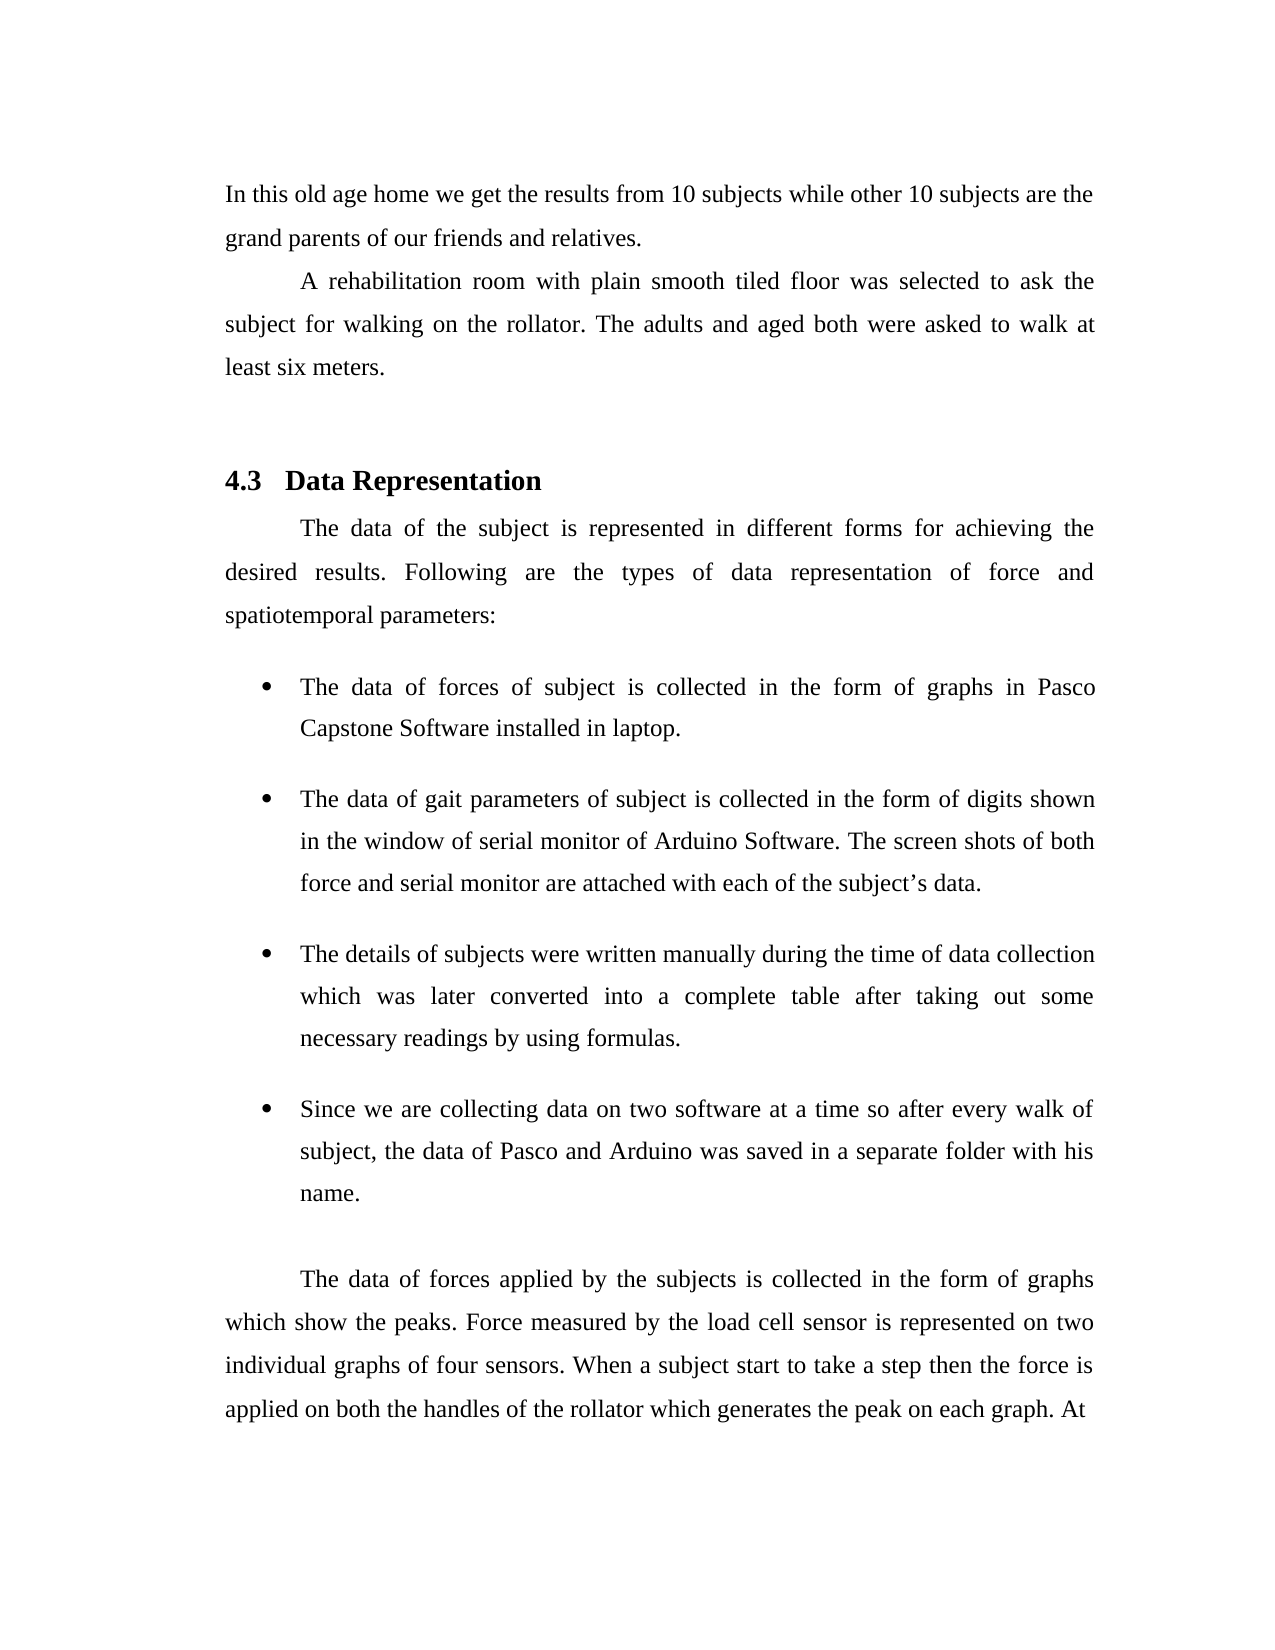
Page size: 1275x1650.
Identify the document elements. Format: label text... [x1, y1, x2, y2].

text The data of the subject is represented in different forms for achieving the desired results. Following are the types of data representation of force and spatiotemporal parameters: [225, 513, 1095, 628]
list Since we are collecting data on two software at a time so after every walk of subject, the data of Pasco and Arduino was saved in a separate folder with his name. [262, 1094, 1095, 1207]
list The details of subjects were written manually during the time of data collection which was later converted into a complete table after taking out some necessary readings by using formulas. [262, 939, 1096, 1052]
subtitle Data Representation [225, 463, 1181, 497]
list The data of gait parameters of subject is collected in the form of digits shown in the window of serial monitor of Arduino Software. The screen shots of both force and serial monitor are attached with each of the subject’s data. [262, 784, 1095, 897]
list The data of forces of subject is collected in the form of graphs in Pasco Capstone Software installed in laptop. [262, 672, 1096, 742]
text In this old age home we get the results from 10 subjects while other 10 subjects are the grand parents of our friends and relatives. [225, 179, 1095, 251]
text A rehabilitation room with plain smooth tiled floor was selected to ask the subject for walking on the rollator. The adults and aged both were asked to walk at least six meters. [225, 266, 1095, 381]
text The data of forces applied by the subjects is collected in the form of graphs which show the peaks. Force measured by the load cell sensor is represented on two individual graphs of four sensors. When a subject start to take a step then the force is applied on both the handles of the rollator which generates the peak on each graph. At [225, 1264, 1095, 1422]
